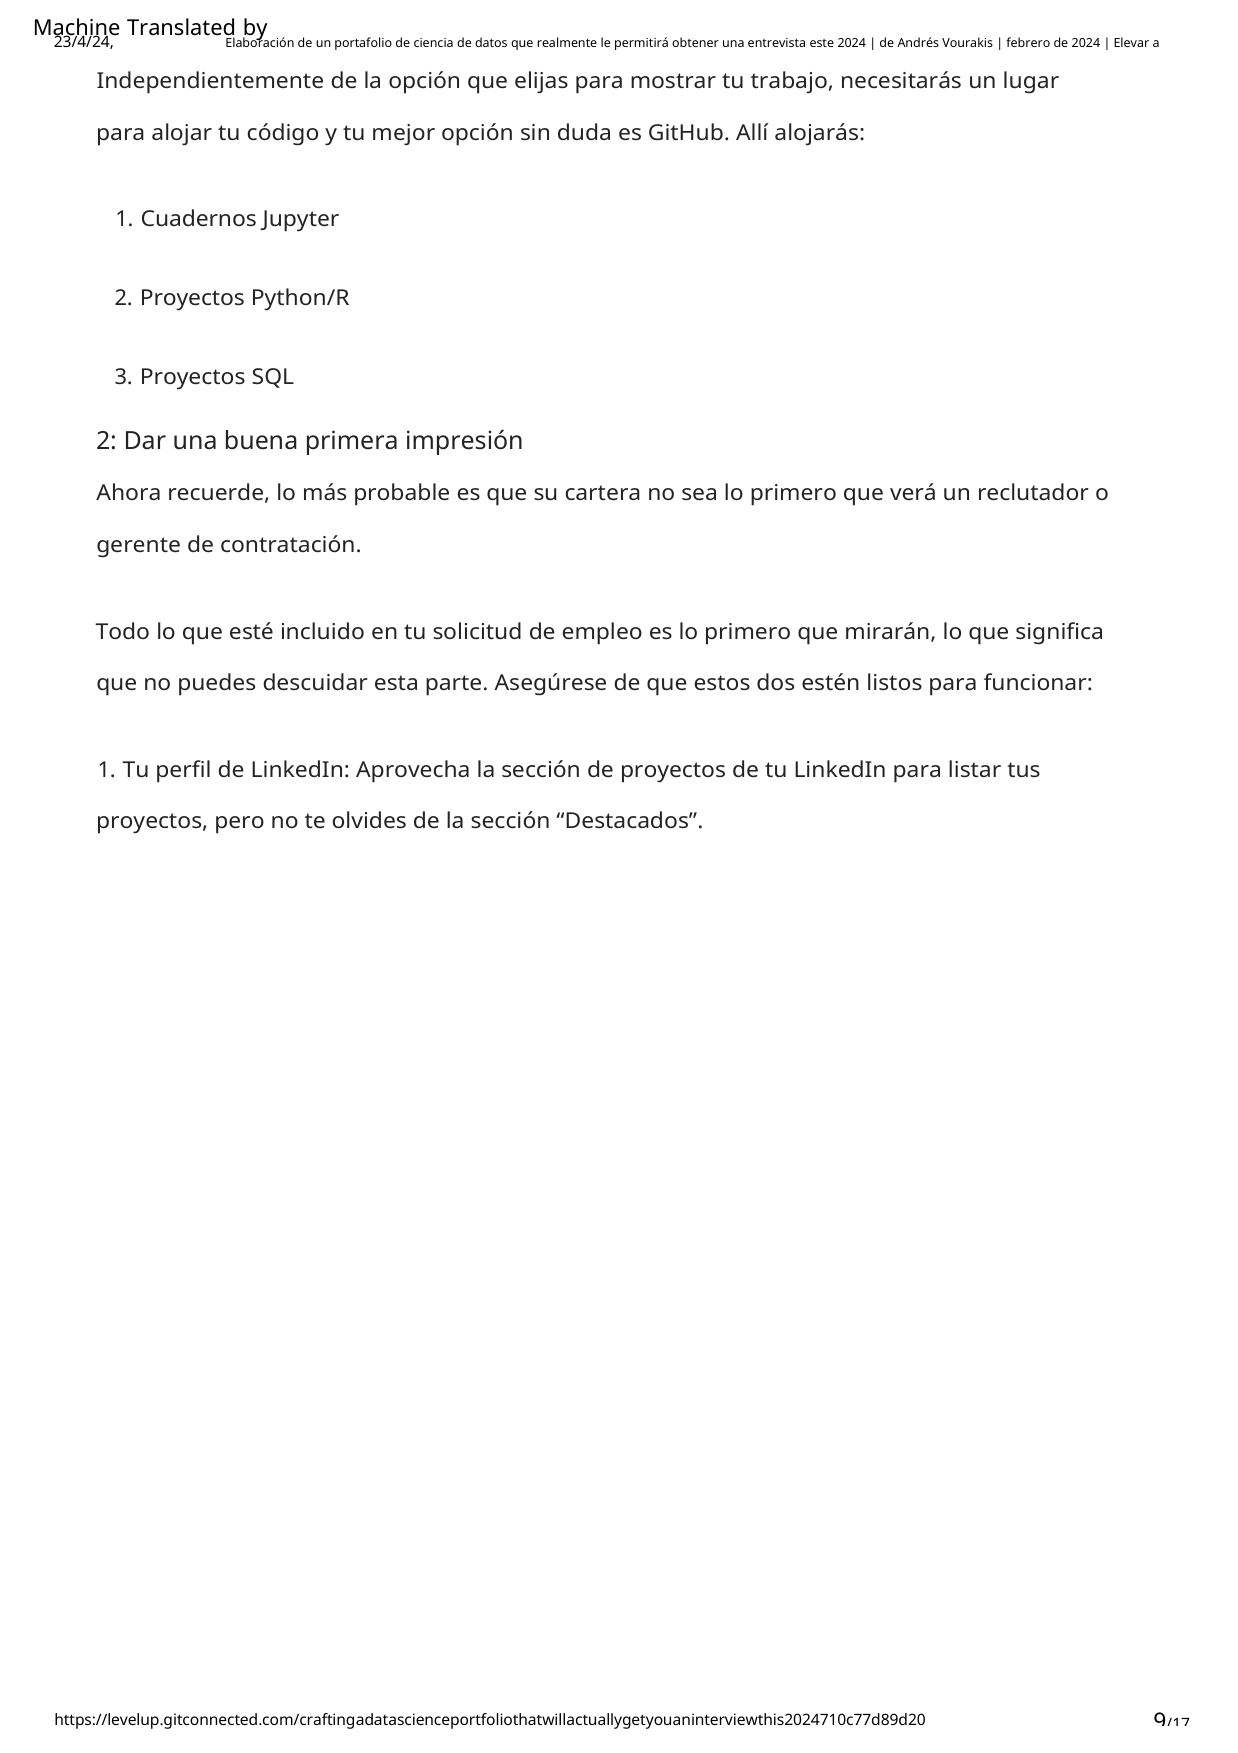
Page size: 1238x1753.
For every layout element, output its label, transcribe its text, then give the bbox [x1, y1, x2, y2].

text Todo lo que esté incluido en tu solicitud de empleo es lo primero que mirarán, lo que significa que no puedes descuidar esta parte. Asegúrese de que estos dos estén listos para funcionar: [95, 616, 1117, 697]
subtitle Independientemente de la opción que elijas para mostrar tu trabajo, necesitarás un lugar para alojar tu código y tu mejor opción sin duda es GitHub. Allí alojarás: [96, 65, 1111, 146]
subtitle Tu perfil de LinkedIn: Aprovecha la sección de proyectos de tu LinkedIn para listar tus proyectos, pero no te olvides de la sección “Destacados”. [96, 753, 1093, 835]
subtitle Ahora recuerde, lo más probable es que su cartera no sea lo primero que verá un reclutador o gerente de contratación. [96, 477, 1143, 559]
list Proyectos SQL [114, 361, 1196, 391]
list Cuadernos Jupyter [115, 203, 1196, 233]
subtitle Proyectos Python/R [114, 282, 1196, 312]
text 2: Dar una buena primera impresión [96, 423, 1196, 457]
